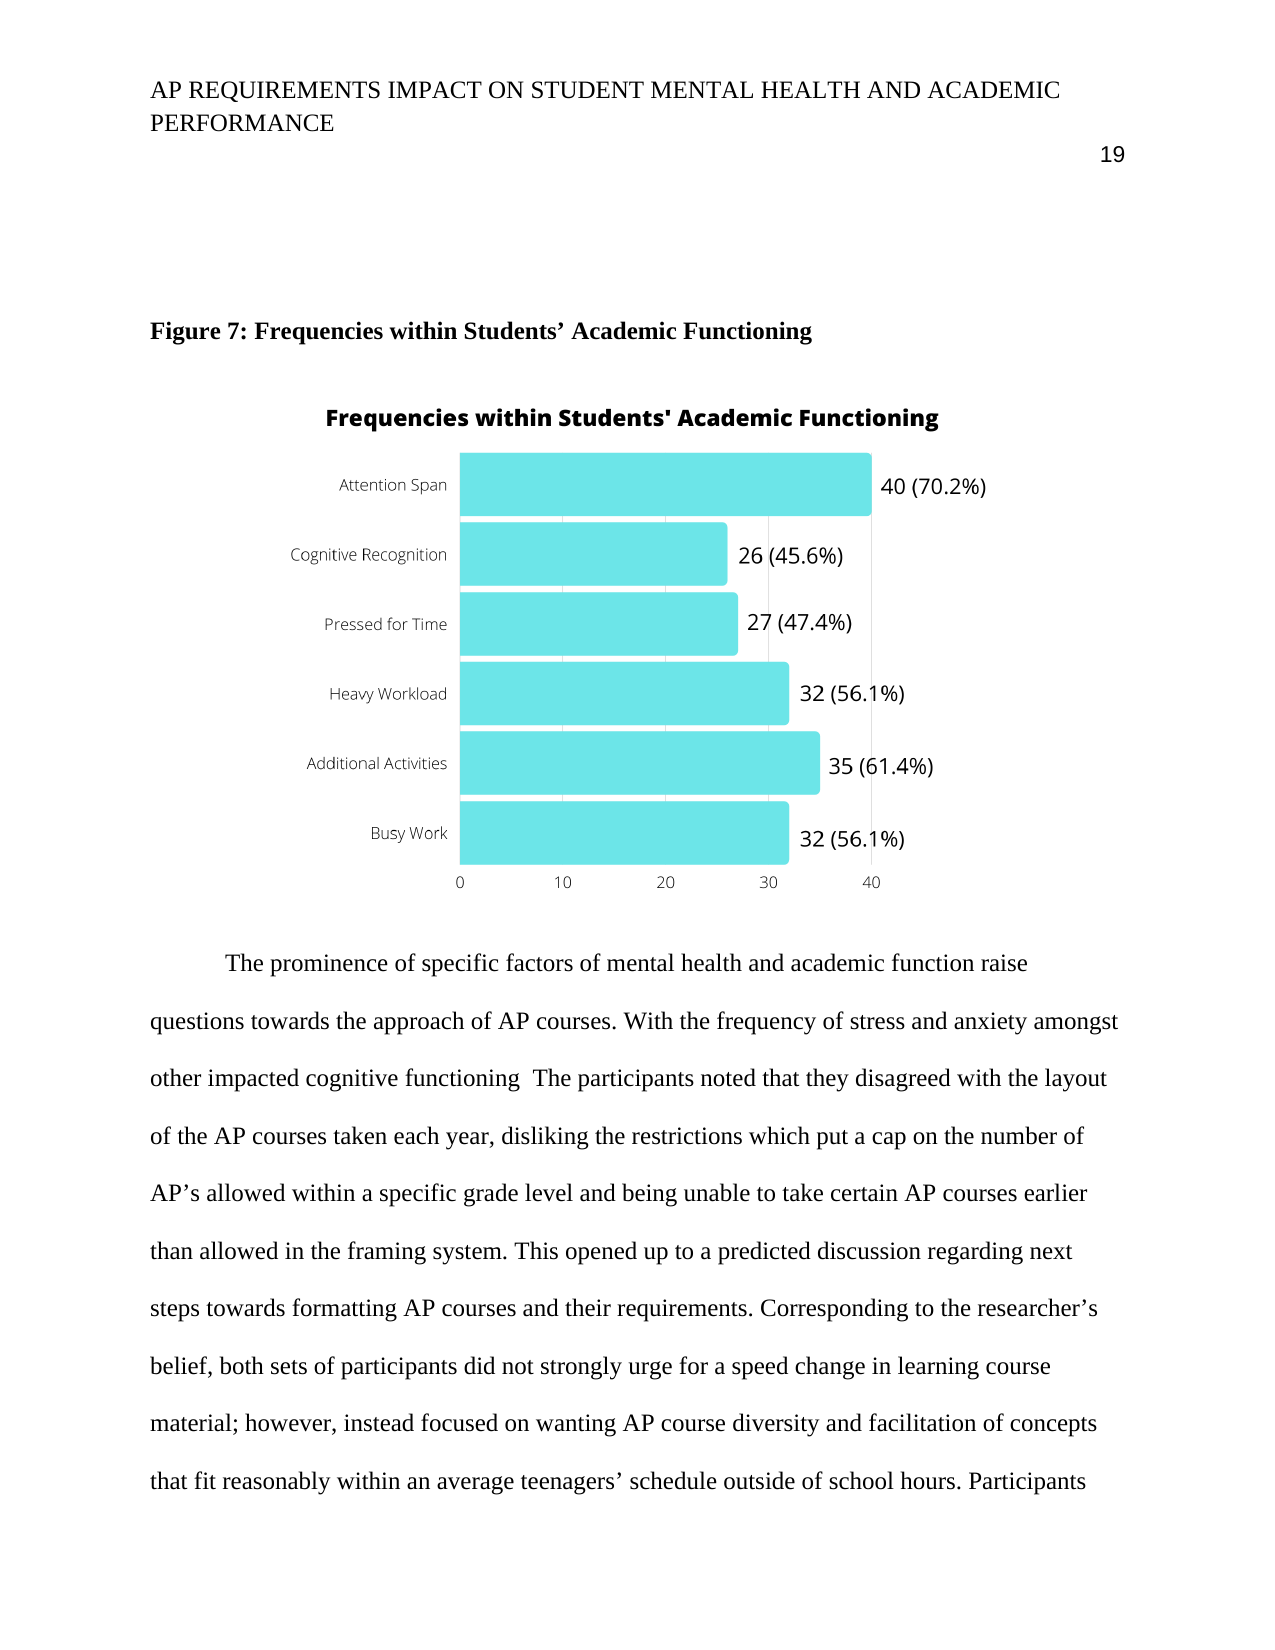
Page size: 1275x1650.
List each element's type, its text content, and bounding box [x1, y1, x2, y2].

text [150, 948, 1125, 1494]
picture [150, 373, 1125, 922]
text Figure 7: Frequencies within Students’ Academic Functioning [150, 316, 1125, 345]
